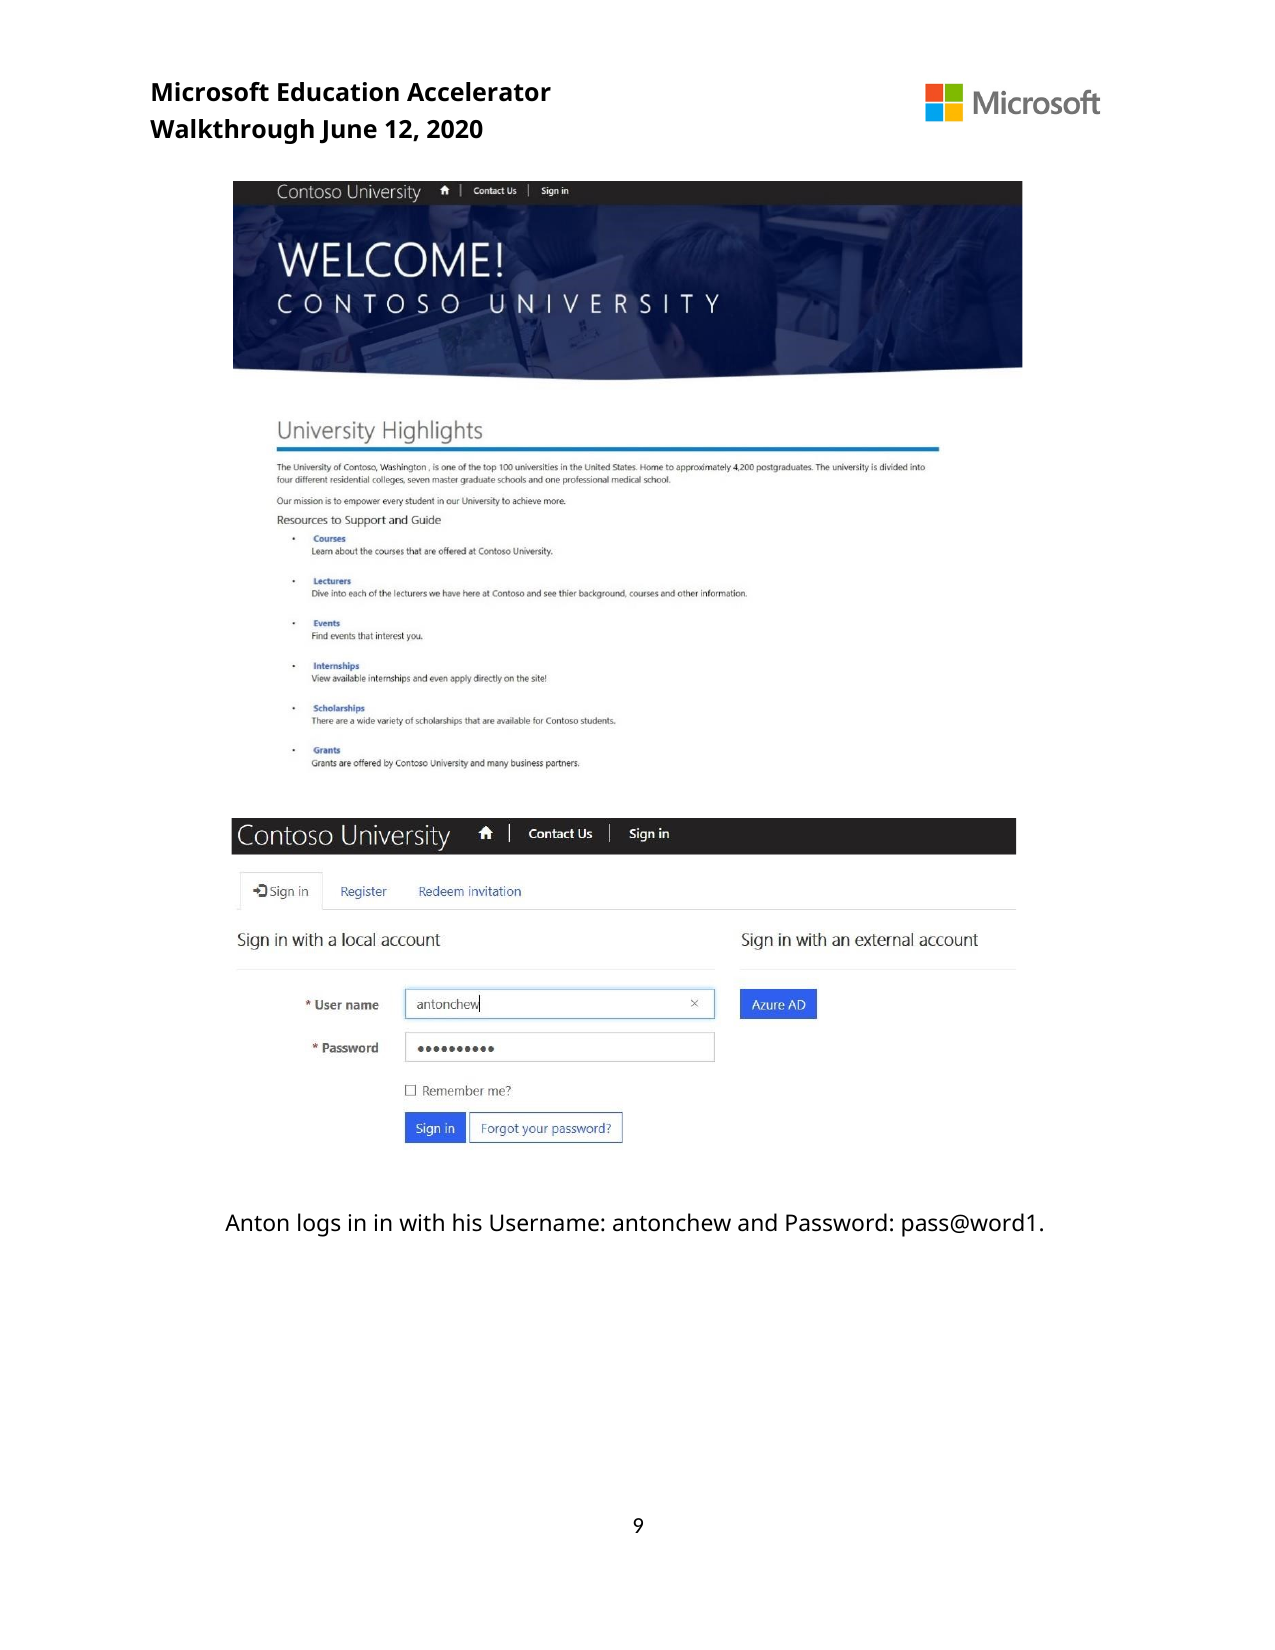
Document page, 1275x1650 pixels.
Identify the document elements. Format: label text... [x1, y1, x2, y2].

text Anton logs in in with his Username: antonchew and Password: pass@word1. [225, 1207, 1124, 1238]
picture [233, 181, 1023, 817]
picture [925, 61, 1124, 135]
picture [231, 818, 1017, 1194]
